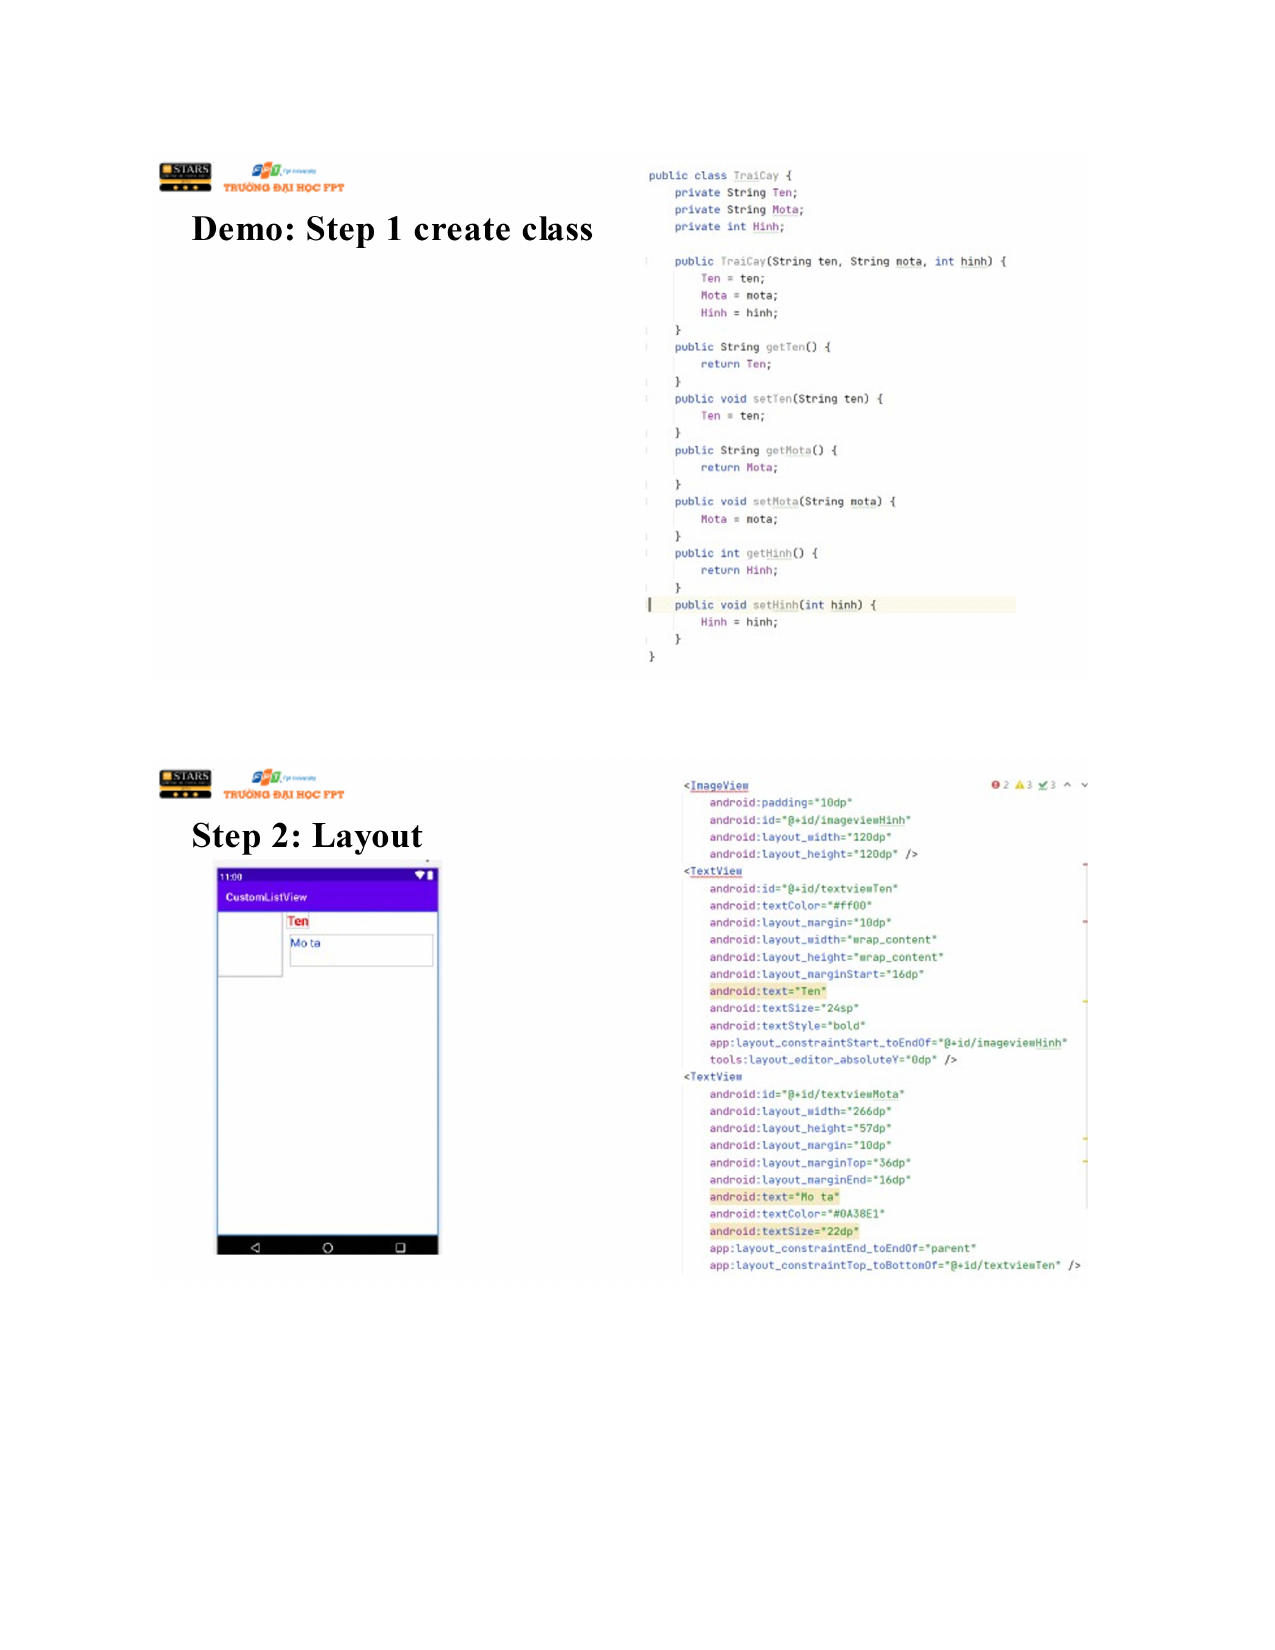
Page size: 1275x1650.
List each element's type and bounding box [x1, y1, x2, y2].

picture [150, 150, 1088, 679]
picture [150, 756, 1088, 1285]
